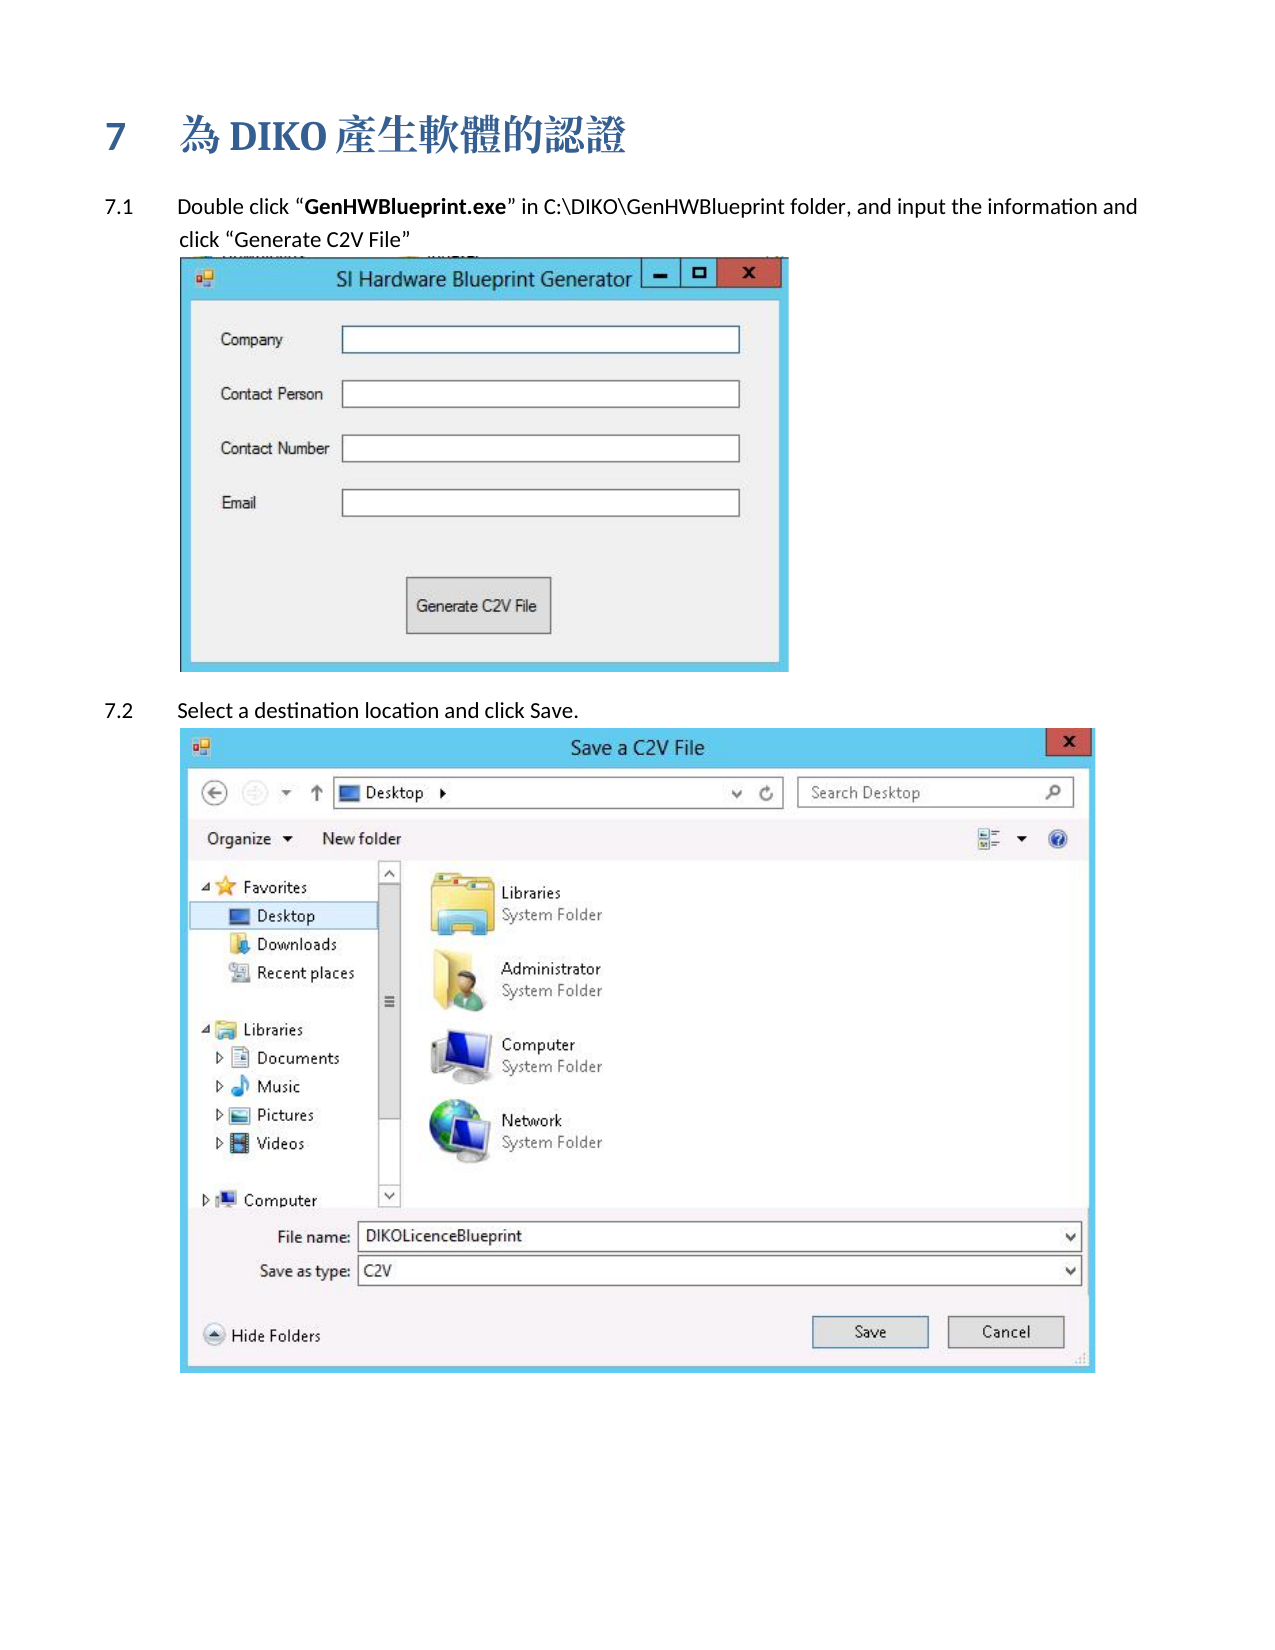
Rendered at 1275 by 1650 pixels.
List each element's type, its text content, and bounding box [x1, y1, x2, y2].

text 7.1 Double click “GenHWBlueprint.exe” in C:\DIKO\GenHWBlueprint folder, and input the information and click “Generate C2V File” [104, 192, 1142, 253]
text 7.2 Select a destination location and click Save. [104, 696, 1142, 724]
list 為DIKO產生軟體的認證 [105, 103, 1142, 163]
picture [180, 728, 1096, 1373]
picture [180, 256, 789, 672]
